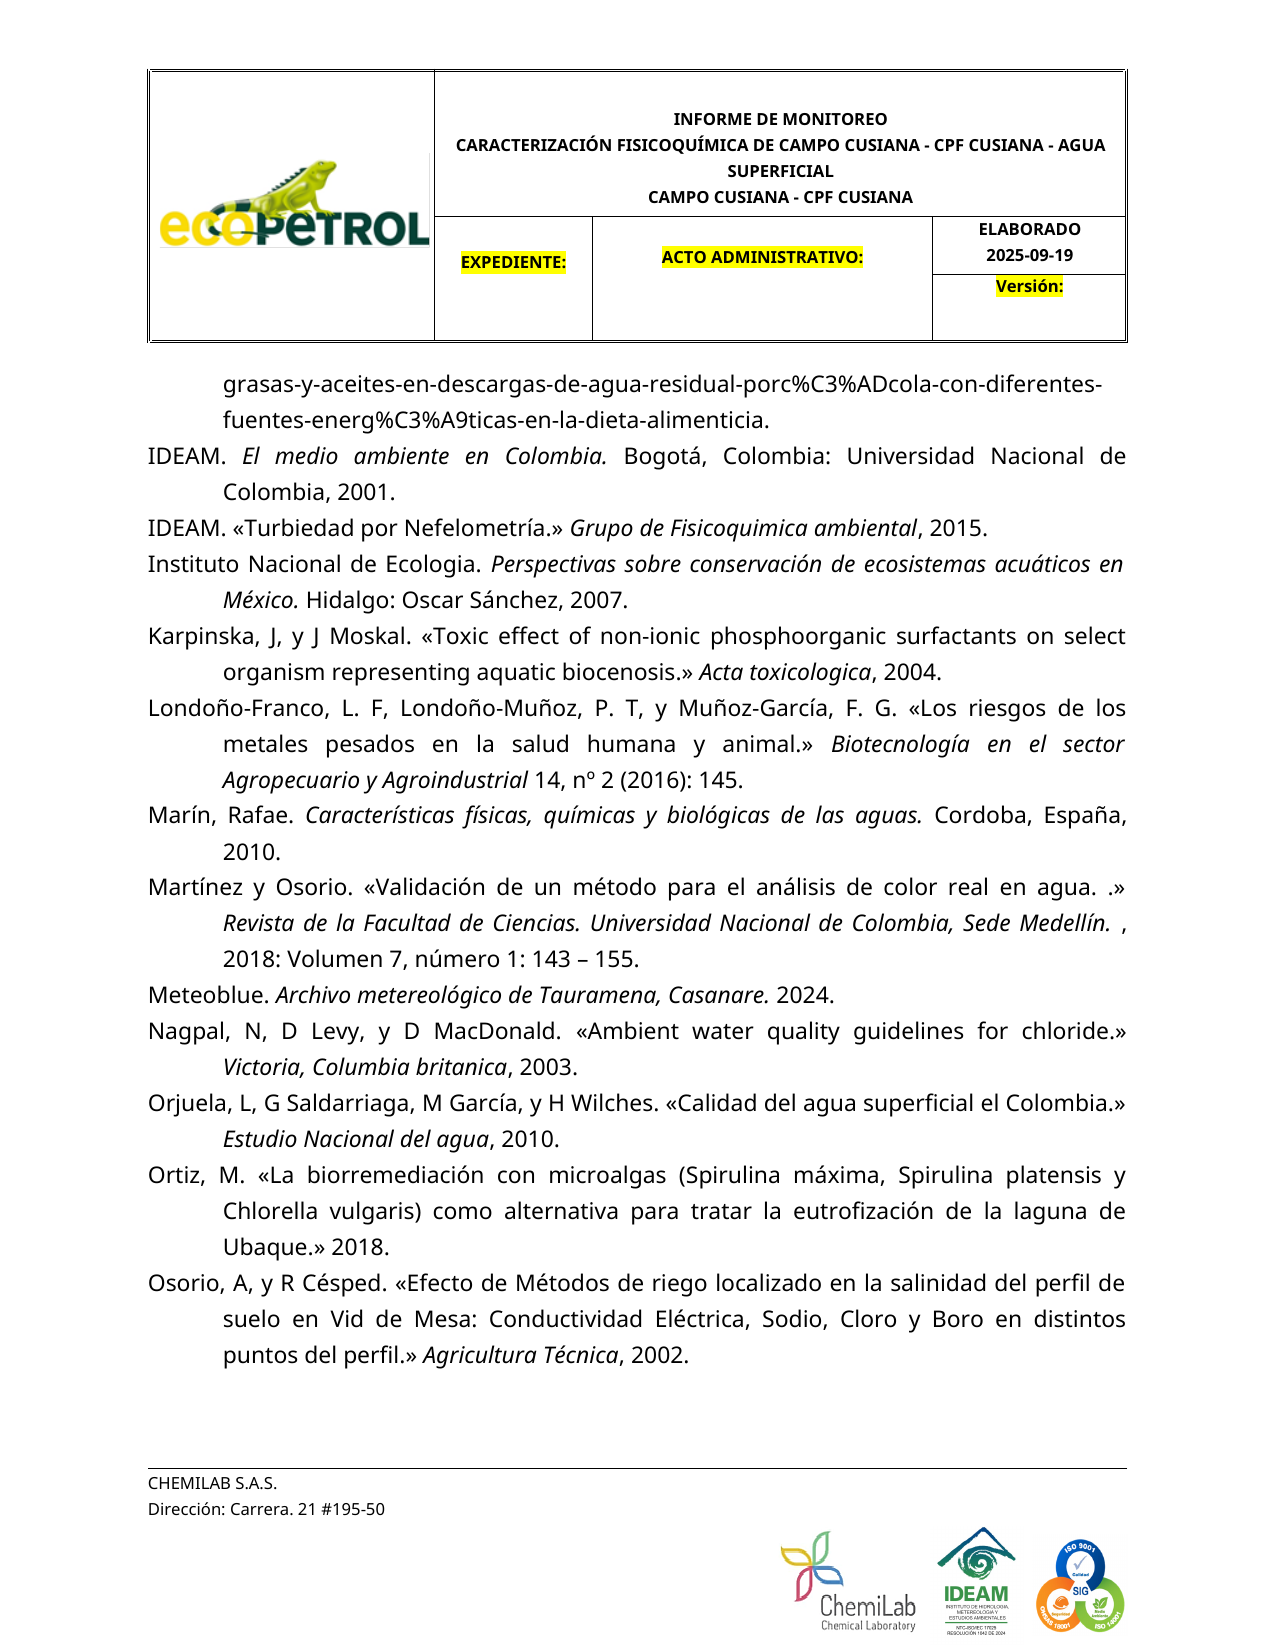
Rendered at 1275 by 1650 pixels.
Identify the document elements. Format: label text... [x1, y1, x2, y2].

text Orjuela, L, G Saldarriaga, M García, y H Wilches. «Calidad del agua superficial el Colombia.» Estudio Nacional del agua, 2010. [148, 1087, 1127, 1154]
picture [775, 1523, 1024, 1647]
text IDEAM. «Turbiedad por Nefelometría.» Grupo de Fisicoquimica ambiental, 2015. [148, 512, 1127, 543]
text Marín, Rafae. Características físicas, químicas y biológicas de las aguas. Cordoba, España, 2010. [148, 799, 1127, 867]
picture [1032, 1534, 1128, 1636]
text IDEAM. El medio ambiente en Colombia. Bogotá, Colombia: Universidad Nacional de Colombia, 2001. [148, 440, 1127, 507]
text Ortiz, M. «La biorremediación con microalgas (Spirulina máxima, Spirulina platensis y Chlorella vulgaris) como alternativa para tratar la eutrofización de la laguna de Ubaque.» 2018. [148, 1159, 1127, 1262]
text Martínez y Osorio. «Validación de un método para el análisis de color real en agua. .» Revista de la Facultad de Ciencias. Universidad Nacional de Colombia, Sede Medellín. , 2018: Volumen 7, número 1: 143 – 155. [148, 871, 1127, 974]
text Karpinska, J, y J Moskal. «Toxic effect of non-ionic phosphoorganic surfactants on select organism representing aquatic biocenosis.» Acta toxicologica, 2004. [148, 620, 1127, 687]
text Instituto Nacional de Ecologia. Perspectivas sobre conservación de ecosistemas acuáticos en México. Hidalgo: Oscar Sánchez, 2007. [148, 548, 1127, 615]
picture [159, 153, 432, 250]
text Meteoblue. Archivo metereológico de Tauramena, Casanare. 2024. [148, 979, 1127, 1010]
text Osorio, A, y R Césped. «Efecto de Métodos de riego localizado en la salinidad del perfil de suelo en Vid de Mesa: Conductividad Eléctrica, Sodio, Cloro y Boro en distintos puntos del perfil.» Agricultura Técnica, 2002. [148, 1267, 1127, 1370]
text Nagpal, N, D Levy, y D MacDonald. «Ambient water quality guidelines for chloride.» Victoria, Columbia britanica, 2003. [148, 1015, 1127, 1082]
text Londoño-Franco, L. F, Londoño-Muñoz, P. T, y Muñoz-García, F. G. «Los riesgos de los metales pesados en la salud humana y animal.» Biotecnología en el sector Agropecuario y Agroindustrial 14, nº 2 (2016): 145. [148, 692, 1127, 795]
